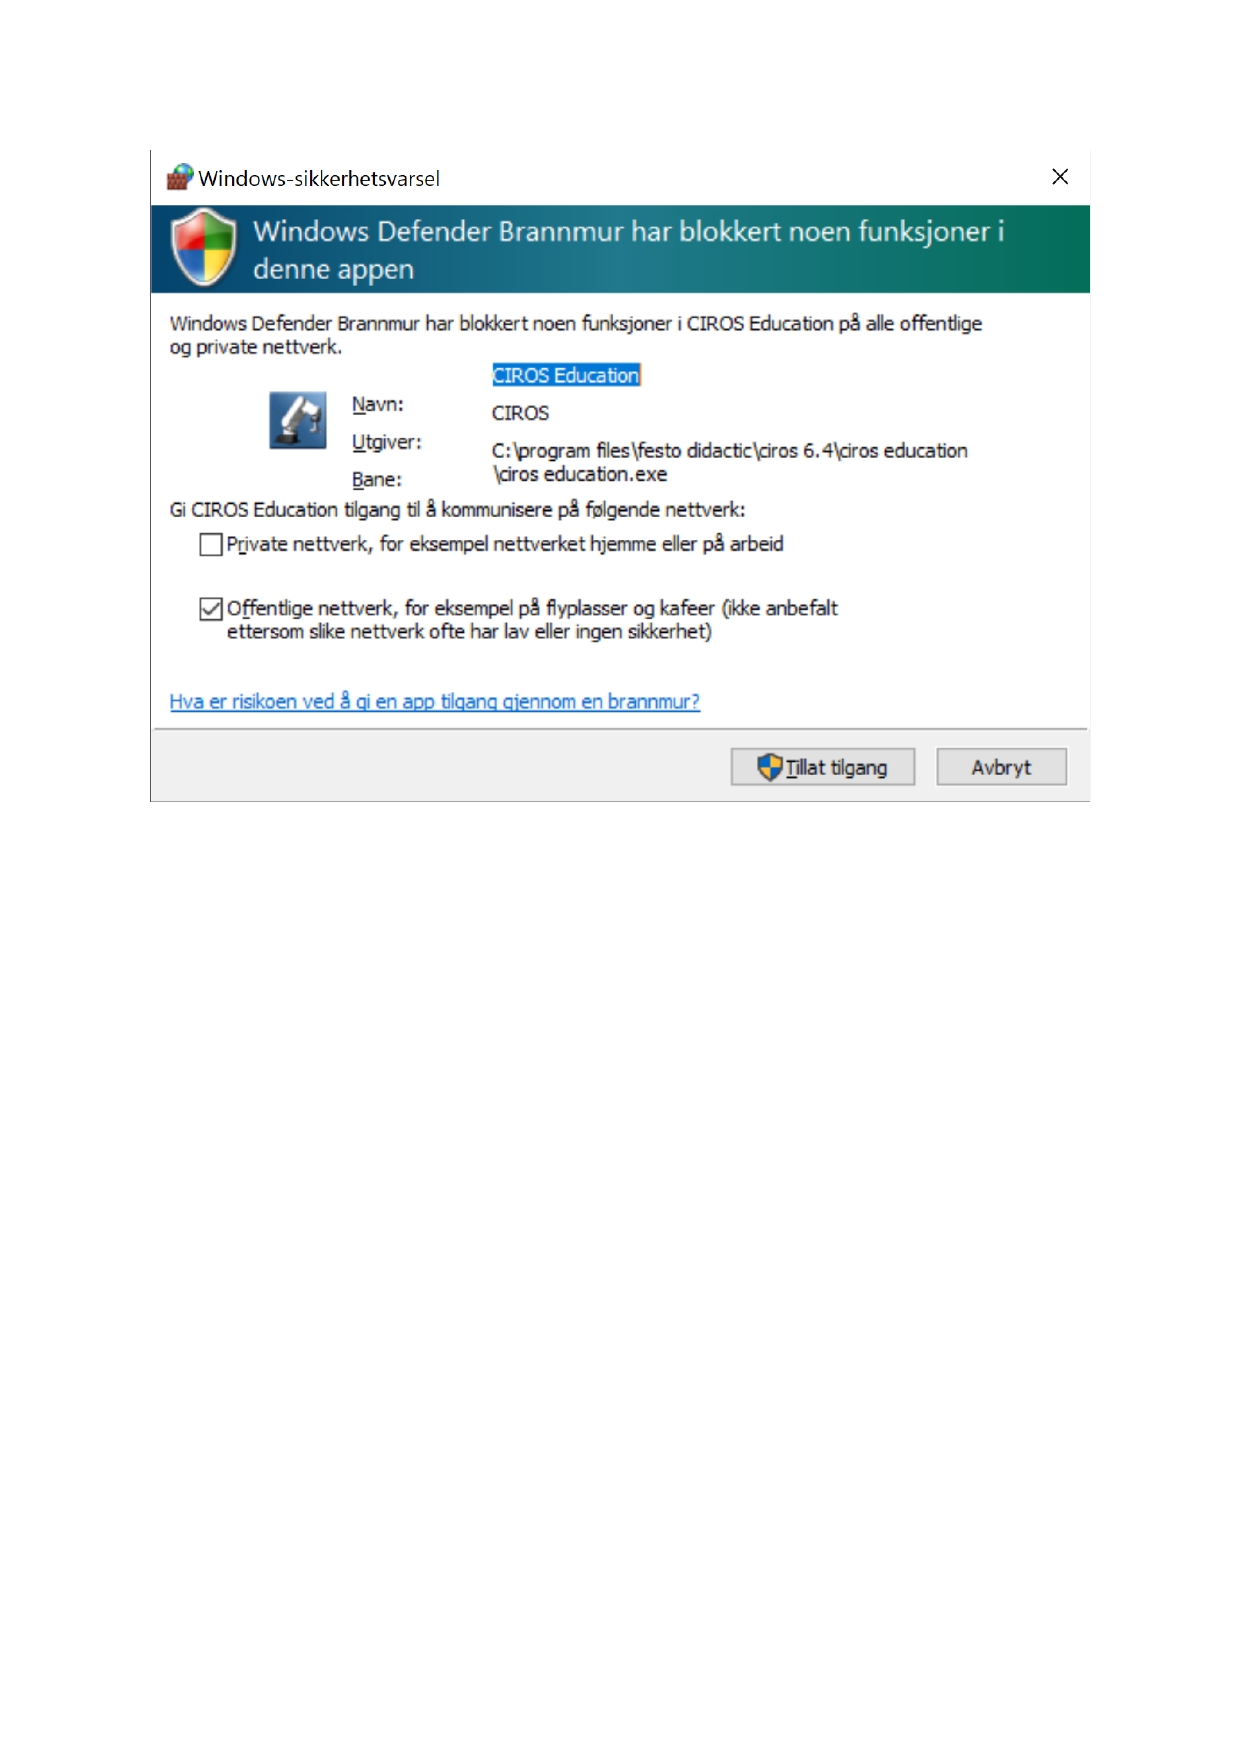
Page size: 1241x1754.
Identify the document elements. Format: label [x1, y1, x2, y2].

picture [150, 150, 1091, 802]
